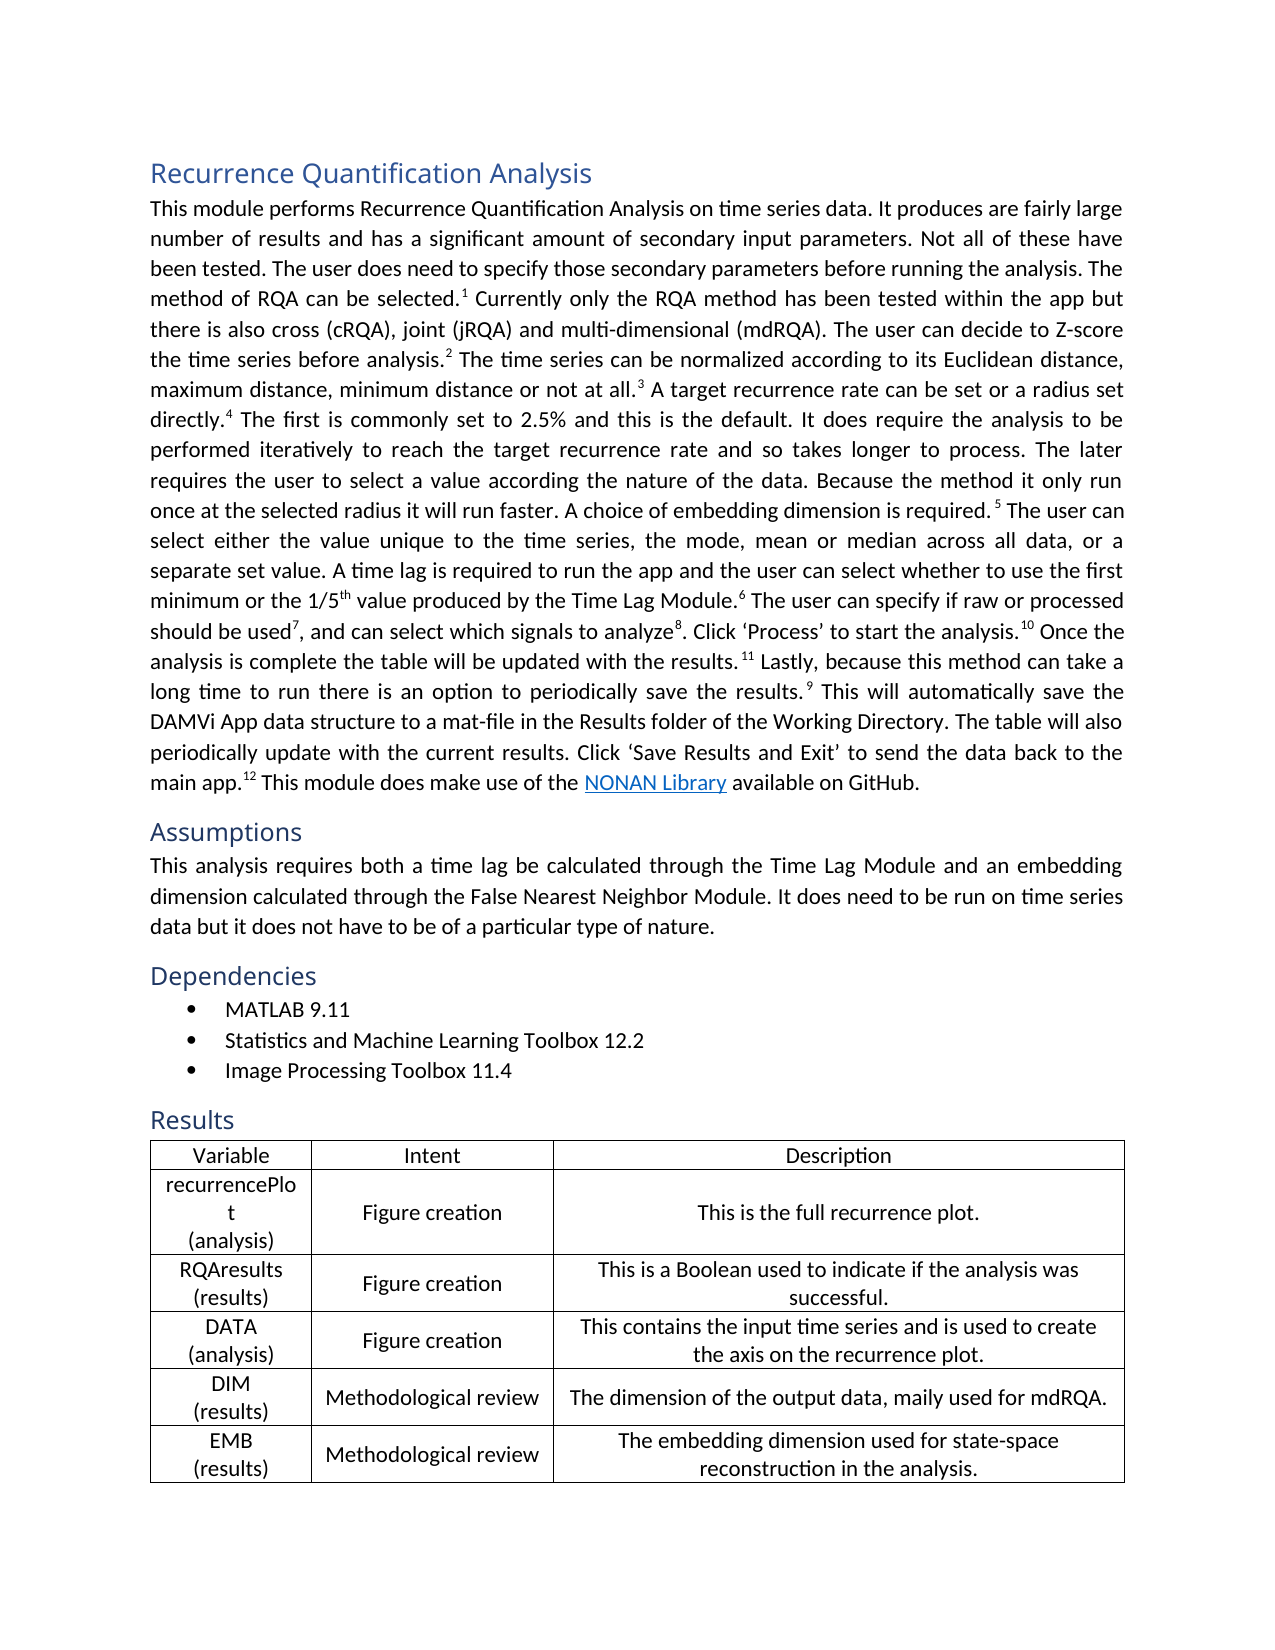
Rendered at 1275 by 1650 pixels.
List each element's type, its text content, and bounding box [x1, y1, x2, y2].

table_cell Methodological review [312, 1369, 553, 1425]
table_cell DIM (results) [151, 1369, 311, 1425]
subtitle Assumptions [150, 815, 1125, 849]
table_cell DATA (analysis) [151, 1312, 311, 1368]
list Statistics and Machine Learning Toolbox 12.2 [187, 1026, 1125, 1054]
table_cell Figure creation [312, 1312, 553, 1368]
list MATLAB 9.11 [187, 996, 1125, 1024]
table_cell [312, 1426, 553, 1482]
table_cell EMB (results) [151, 1426, 311, 1482]
table_cell This is the full recurrence plot. [554, 1170, 1124, 1254]
table_cell This contains the input time series and is used to create the axis on the recurrence plot. [554, 1312, 1124, 1368]
table_cell The dimension of the output data, maily used for mdRQA. [554, 1369, 1124, 1425]
table_cell RQAresults (results) [151, 1255, 311, 1311]
table_header Variable [151, 1141, 311, 1169]
table_cell The embedding dimension used for state-space reconstruction in the analysis. [554, 1426, 1124, 1482]
text This analysis requires both a time lag be calculated through the Time Lag Module and an embedding dimension calculated through the False Nearest Neighbor Module. It does need to be run on time series data but it does not have to be of a particular type of nature. [150, 852, 1125, 940]
text This module performs Recurrence Quantification Analysis on time series data. It produces are fairly large number of results and has a significant amount of secondary input parameters. Not all of these have been tested. The user does need to specify those secondary parameters before running the analysis. The method of RQA can be selected.1 Currently only the RQA method has been tested within the app but there is also cross (cRQA), joint (jRQA) and multi-dimensional (mdRQA). The user can decide to Z-score the time series before analysis.2 The time series can be normalized according to its Euclidean distance, maximum distance, minimum distance or not at all.3 A target recurrence rate can be set or a radius set directly.4 The first is commonly set to 2.5% and this is the default. It does require the analysis to be performed iteratively to reach the target recurrence rate and so takes longer to process. The later requires the user to select a value according the nature of the data. Because the method it only run once at the selected radius it will run faster. A choice of embedding dimension is required.5 The user can select either the value unique to the time series, the mode, mean or median across all data, or a separate set value. A time lag is required to run the app and the user can select whether to use the first minimum or the 1/5th value produced by the Time Lag Module.6 The user can specify if raw or processed should be used7, and can select which signals to analyze8. Click ‘Process’ to start the analysis.10 Once the analysis is complete the table will be updated with the results.11 Lastly, because this method can take a long time to run there is an option to periodically save the results.9 This will automatically save the DAMVi App data structure to a mat-file in the Results folder of the Working Directory. The table will also periodically update with the current results. Click ‘Save Results and Exit’ to send the data back to the main app.12 This module does make use of the NONAN Library available on GitHub. [150, 194, 1125, 796]
table_header Intent [312, 1141, 553, 1169]
list Image Processing Toolbox 11.4 [187, 1056, 1125, 1084]
table_cell This is a Boolean used to indicate if the analysis was successful. [554, 1255, 1124, 1311]
table_header Description [554, 1141, 1124, 1169]
subtitle Results [150, 1103, 1125, 1137]
table_cell Figure creation [312, 1170, 553, 1254]
subtitle Recurrence Quantification Analysis [150, 154, 1125, 191]
subtitle Dependencies [150, 959, 1125, 993]
table_cell Figure creation [312, 1255, 553, 1311]
table_cell recurrencePlot (analysis) [151, 1170, 311, 1254]
